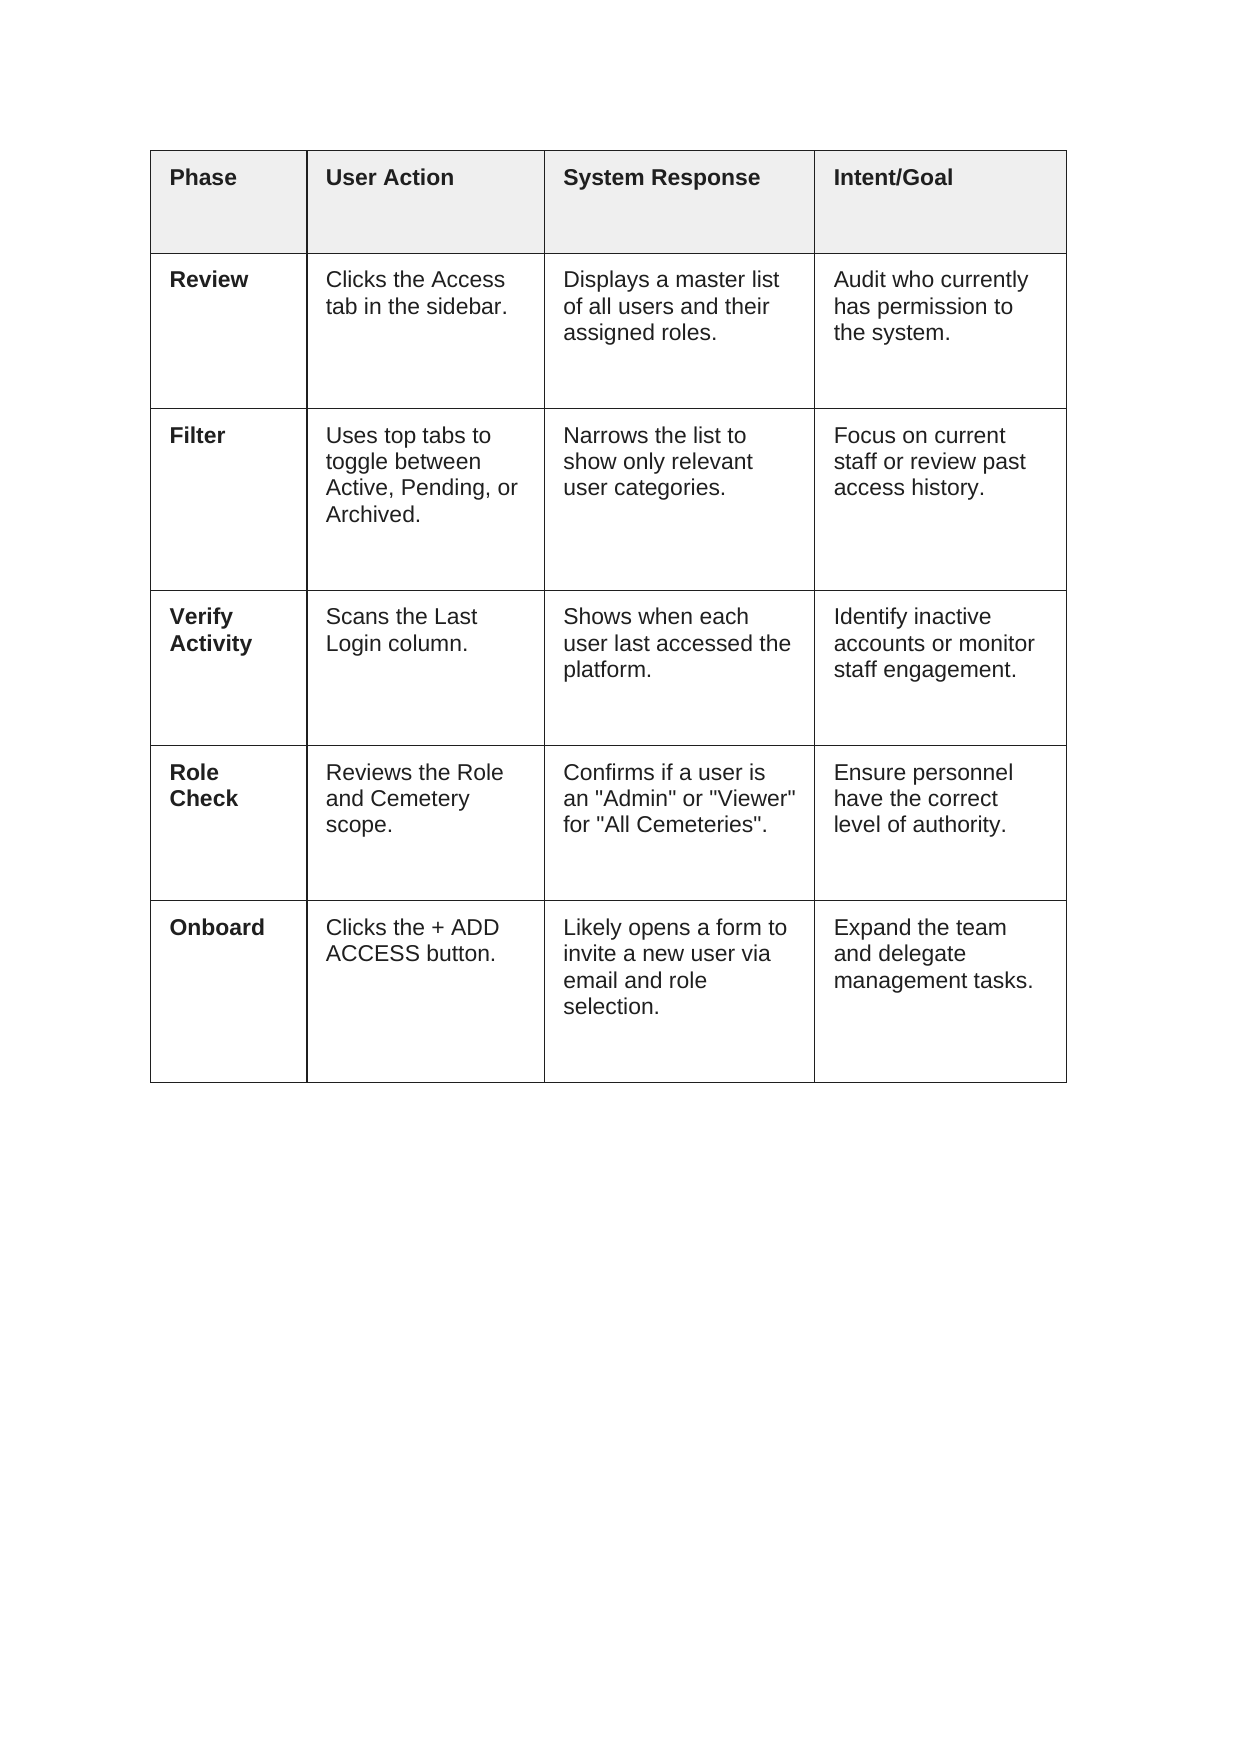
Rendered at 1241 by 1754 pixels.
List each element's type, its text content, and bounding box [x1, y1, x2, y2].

table_header Phase [151, 151, 306, 253]
table_cell Scans the Last Login column. [308, 591, 544, 745]
table_cell Confirms if a user is an "Admin" or "Viewer" for "All Cemeteries". [545, 746, 814, 900]
table_cell Focus on current staff or review past access history. [815, 409, 1066, 589]
table_cell Clicks the + ADD ACCESS button. [308, 901, 544, 1082]
table_cell Review [151, 254, 306, 408]
table_cell Narrows the list to show only relevant user categories. [545, 409, 814, 589]
table_header Intent/Goal [815, 151, 1066, 253]
table_cell Clicks the Access tab in the sidebar. [308, 254, 544, 408]
table_cell Filter [151, 409, 306, 589]
table_cell Likely opens a form to invite a new user via email and role selection. [545, 901, 814, 1082]
table_cell Verify Activity [151, 591, 306, 745]
table_cell Displays a master list of all users and their assigned roles. [545, 254, 814, 408]
table_cell Identify inactive accounts or monitor staff engagement. [815, 591, 1066, 745]
table_header User Action [308, 151, 544, 253]
table_cell Expand the team and delegate management tasks. [815, 901, 1066, 1082]
table_cell Onboard [151, 901, 306, 1082]
table_cell Audit who currently has permission to the system. [815, 254, 1066, 408]
table_cell Reviews the Role and Cemetery scope. [308, 746, 544, 900]
table_cell Role Check [151, 746, 306, 900]
table_cell Shows when each user last accessed the platform. [545, 591, 814, 745]
table_header System Response [545, 151, 814, 253]
table_cell Uses top tabs to toggle between Active, Pending, or Archived. [308, 409, 544, 589]
table_cell Ensure personnel have the correct level of authority. [815, 746, 1066, 900]
